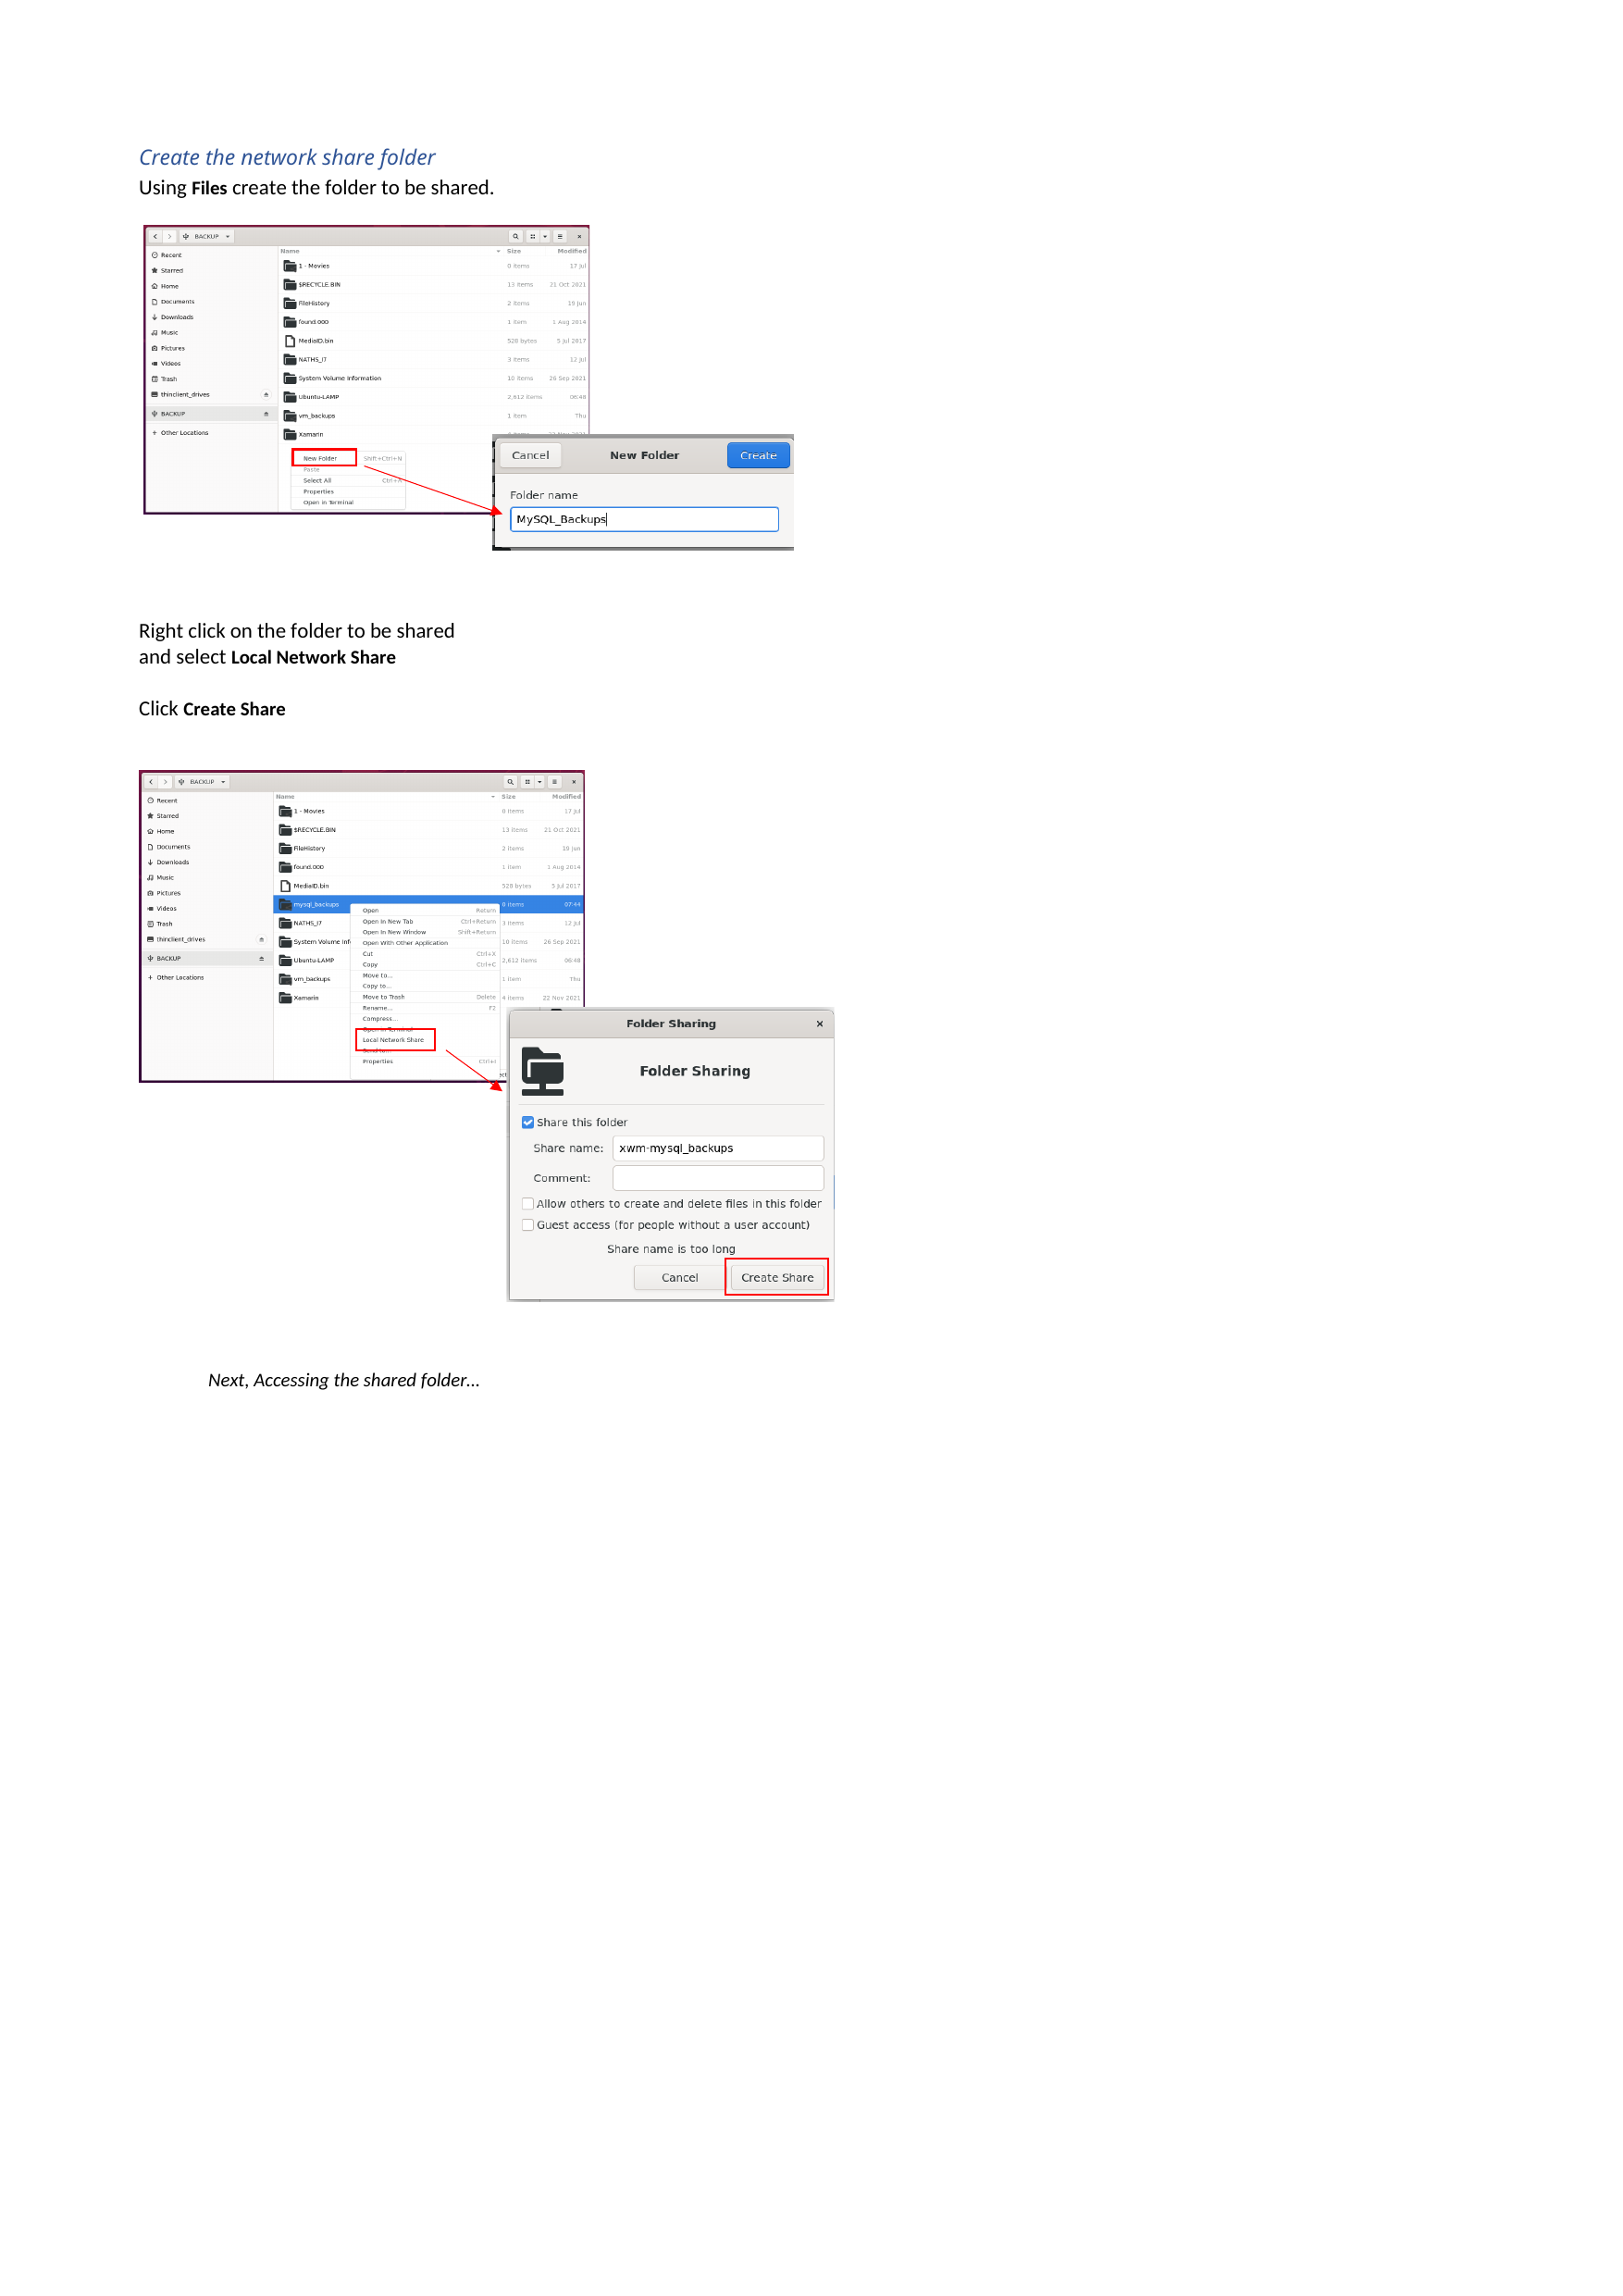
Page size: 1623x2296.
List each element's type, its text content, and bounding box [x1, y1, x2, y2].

text and select Local Network Share [139, 643, 1484, 669]
text Next, Accessing the shared folder… [139, 1368, 1484, 1392]
picture [139, 770, 835, 1302]
text Click Create Share [139, 695, 1484, 721]
subtitle Create the network share folder [139, 143, 1484, 171]
text Right click on the folder to be shared [139, 617, 1484, 643]
picture [143, 225, 794, 551]
text Using Files create the folder to be shared. [139, 174, 1484, 200]
